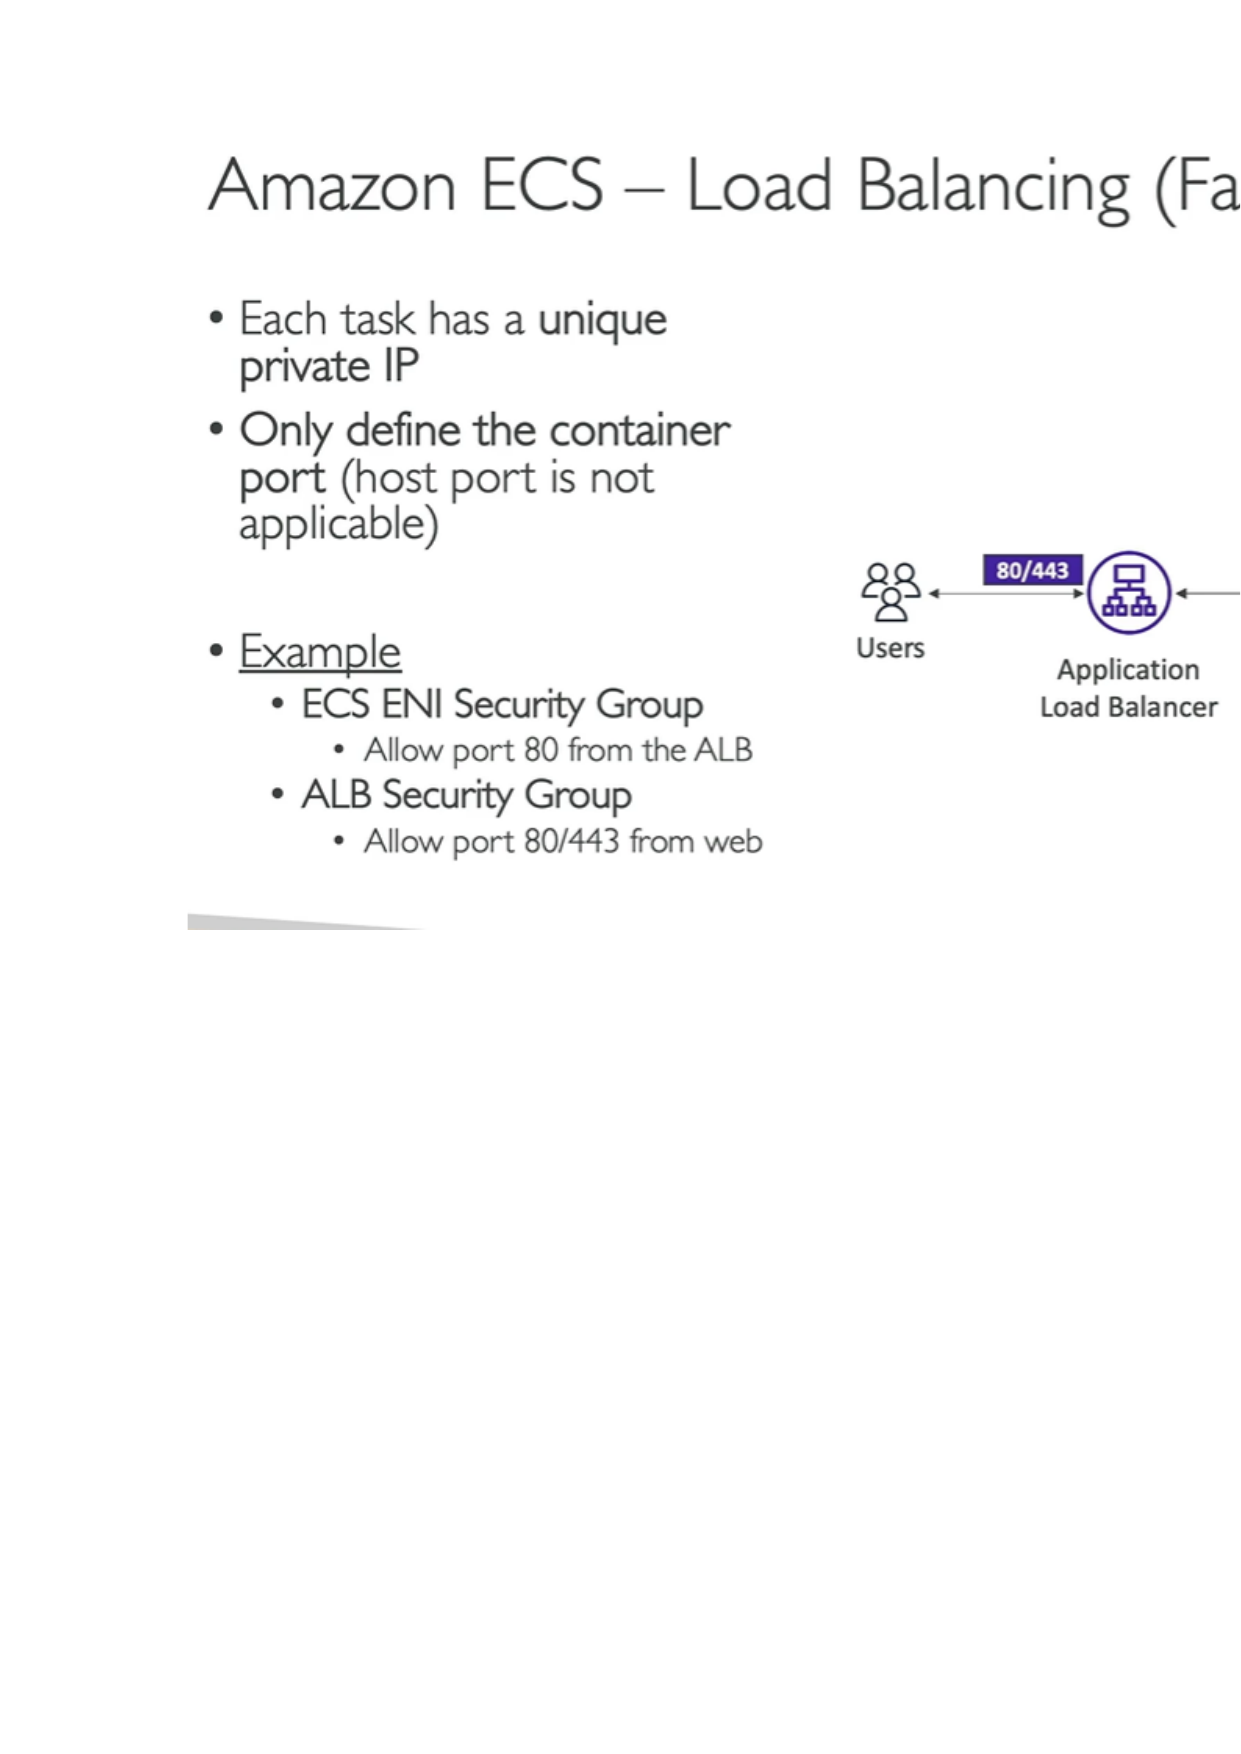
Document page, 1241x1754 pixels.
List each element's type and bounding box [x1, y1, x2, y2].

picture [187, 150, 1241, 930]
